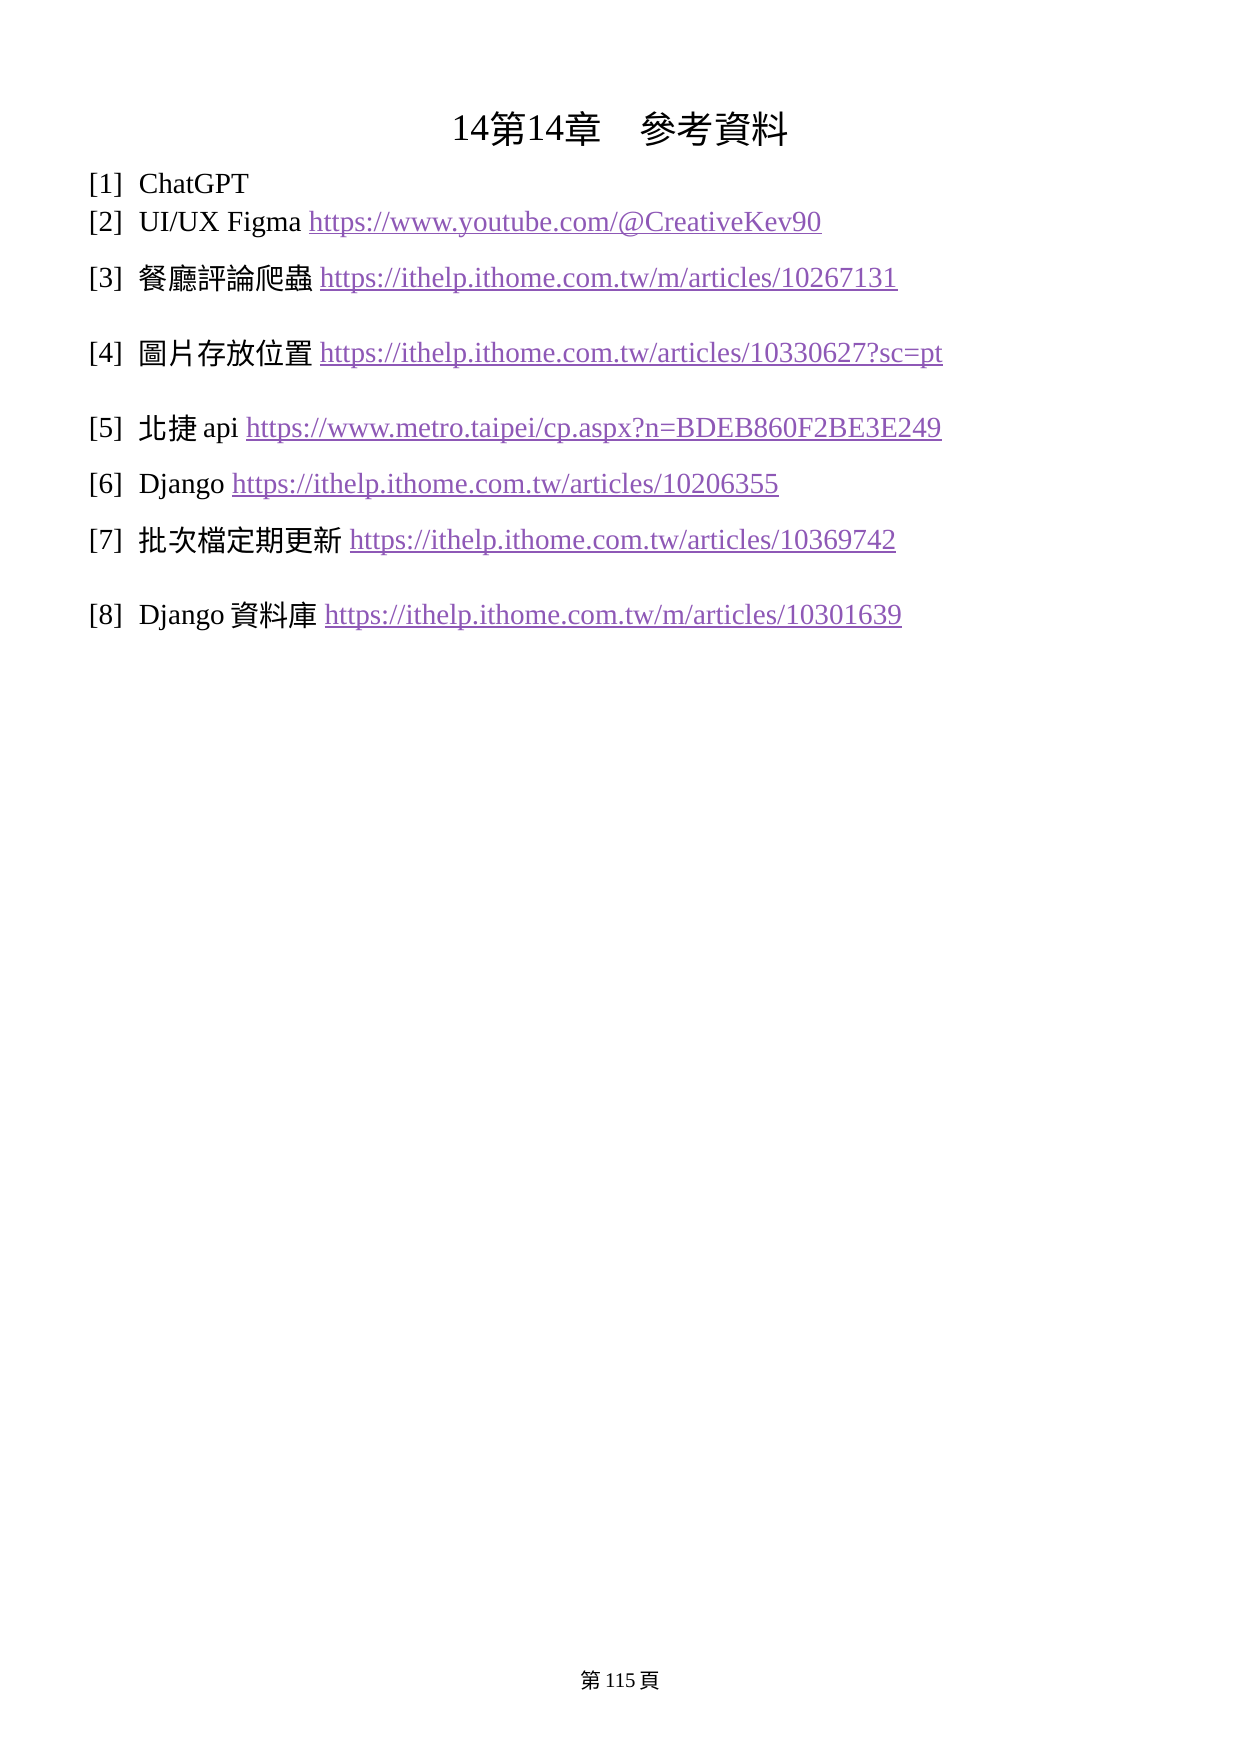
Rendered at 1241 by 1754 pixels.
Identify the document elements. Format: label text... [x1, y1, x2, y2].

list 北捷api https://www.metro.taipei/cp.aspx?n=BDEB860F2BE3E249 [89, 389, 1152, 464]
list 批次檔定期更新 https://ithelp.ithome.com.tw/articles/10369742 [89, 502, 1152, 577]
list Django https://ithelp.ithome.com.tw/articles/10206355 [89, 464, 1152, 502]
list Django資料庫 https://ithelp.ithome.com.tw/m/articles/10301639 [89, 577, 1152, 652]
subtitle 第14章 參考資料 [89, 89, 1152, 164]
list ChatGPT [89, 164, 1152, 202]
list UI/UX Figma https://www.youtube.com/@CreativeKev90 [89, 202, 1152, 239]
list 圖片存放位置https://ithelp.ithome.com.tw/articles/10330627?sc=pt [89, 314, 1152, 389]
list 餐廳評論爬蟲https://ithelp.ithome.com.tw/m/articles/10267131 [89, 239, 1152, 314]
